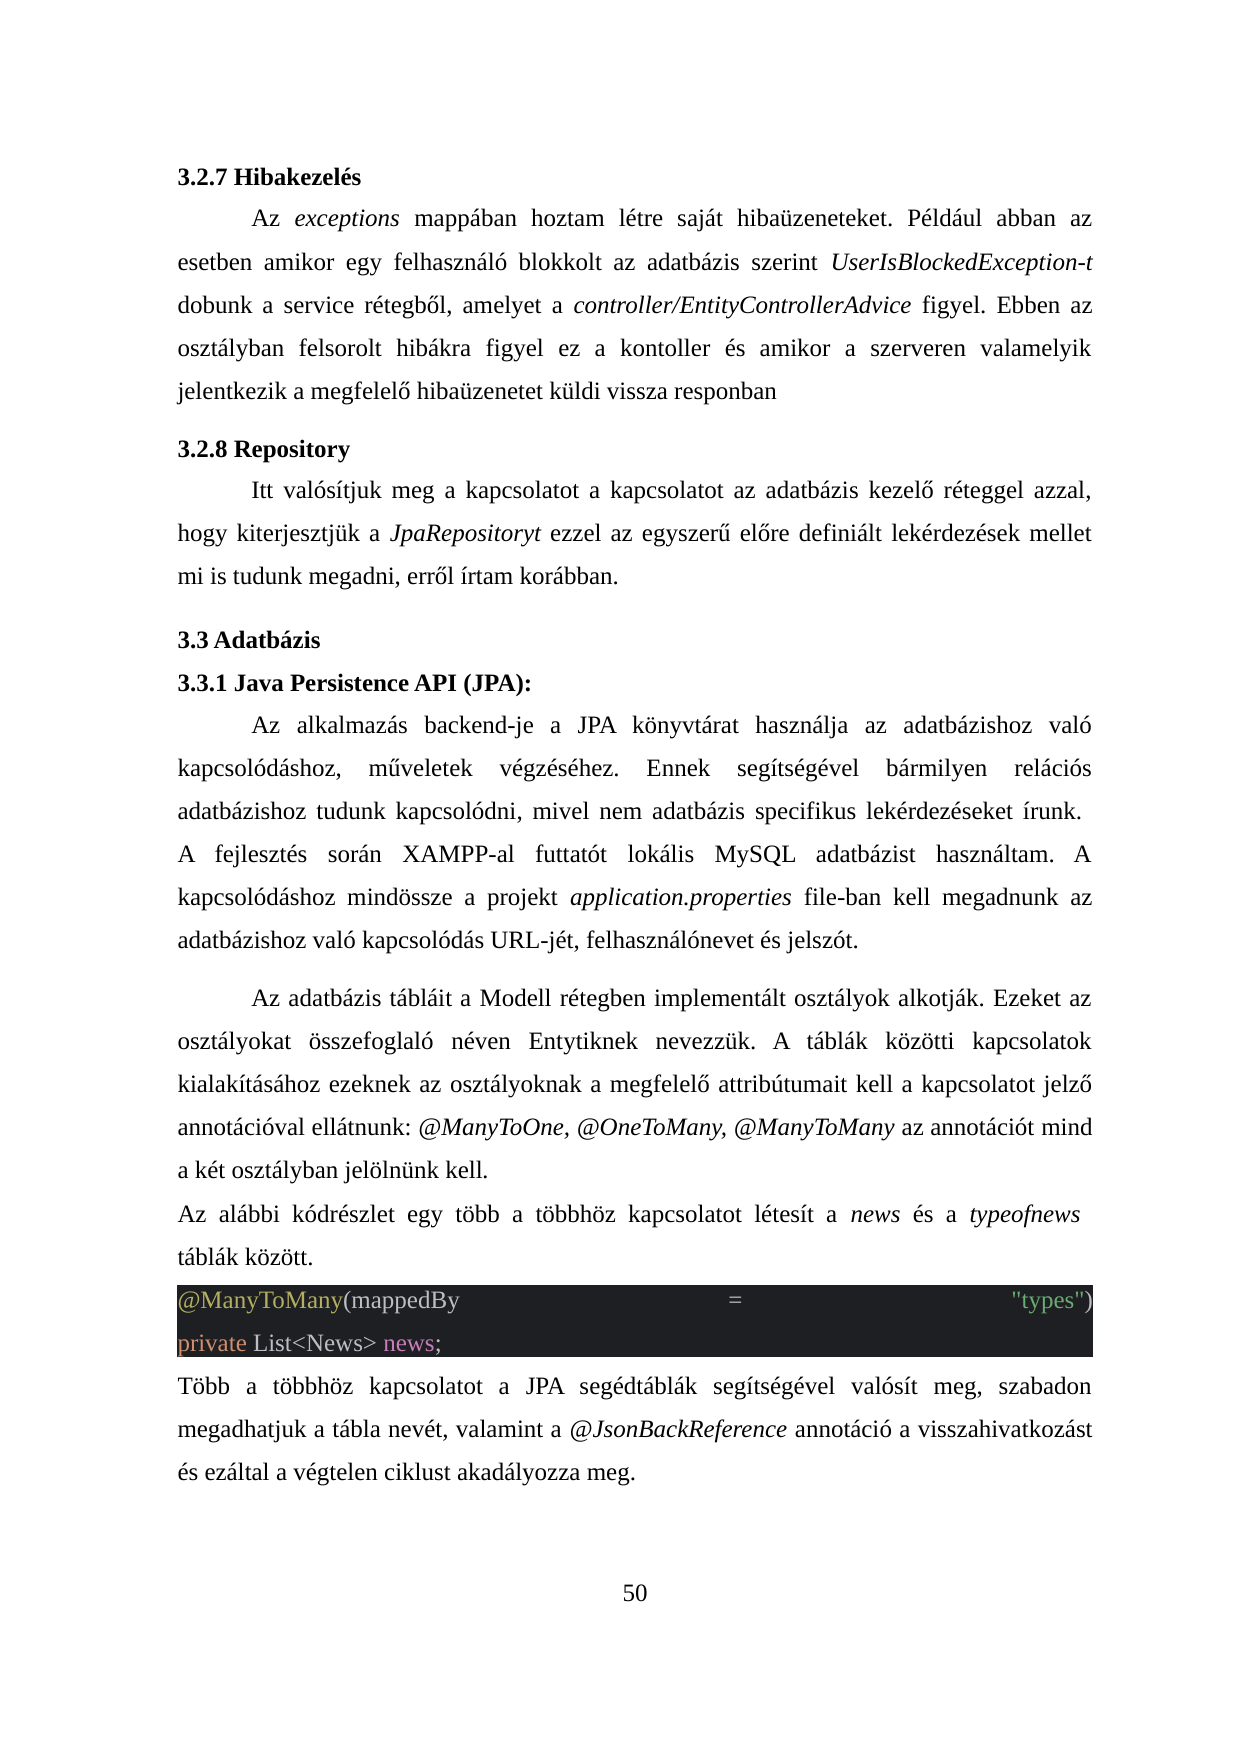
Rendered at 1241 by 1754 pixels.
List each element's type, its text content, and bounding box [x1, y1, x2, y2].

text @ManyToMany(mappedBy = "types") private List<News> news; [177, 1285, 1093, 1357]
text Az alkalmazás backend-je a JPA könyvtárat használja az adatbázishoz való kapcsolódáshoz, műveletek végzéséhez. Ennek segítségével bármilyen relációs adatbázishoz tudunk kapcsolódni, mivel nem adatbázis specifikus lekérdezéseket írunk. A fejlesztés során XAMPP-al futtatót lokális MySQL adatbázist használtam. A kapcsolódáshoz mindössze a projekt application.properties file-ban kell megadnunk az adatbázishoz való kapcsolódás URL-jét, felhasználónevet és jelszót. [177, 710, 1093, 954]
text Több a többhöz kapcsolatot a JPA segédtáblák segítségével valósít meg, szabadon megadhatjuk a tábla nevét, valamint a @JsonBackReference annotáció a visszahivatkozást és ezáltal a végtelen ciklust akadályozza meg. [177, 1371, 1093, 1486]
text Az adatbázis tábláit a Modell rétegben implementált osztályok alkotják. Ezeket az osztályokat összefoglaló néven Entytiknek nevezzük. A táblák közötti kapcsolatok kialakításához ezeknek az osztályoknak a megfelelő attribútumait kell a kapcsolatot jelző annotációval ellátnunk: @ManyToOne, @OneToMany, @ManyToMany az annotációt mind a két osztályban jelölnünk kell. [177, 983, 1093, 1184]
text Itt valósítjuk meg a kapcsolatot a kapcsolatot az adatbázis kezelő réteggel azzal, hogy kiterjesztjük a JpaRepositoryt ezzel az egyszerű előre definiált lekérdezések mellet mi is tudunk megadni, erről írtam korábban. [177, 475, 1093, 590]
subtitle 3.2.8 Repository [177, 434, 1093, 462]
text Az alábbi kódrészlet egy több a többhöz kapcsolatot létesít a news és a typeofnews táblák között. [177, 1199, 1093, 1271]
text Az exceptions mappában hoztam létre saját hibaüzeneteket. Például abban az esetben amikor egy felhasználó blokkolt az adatbázis szerint UserIsBlockedException-t dobunk a service rétegből, amelyet a controller/EntityControllerAdvice figyel. Ebben az osztályban felsorolt hibákra figyel ez a kontoller és amikor a szerveren valamelyik jelentkezik a megfelelő hibaüzenetet küldi vissza responban [177, 203, 1093, 405]
subtitle 3.3.1 Java Persistence API (JPA): [177, 668, 1093, 697]
subtitle 3.2.7 Hibakezelés [177, 162, 1093, 191]
subtitle 3.3 Adatbázis [177, 625, 1093, 654]
